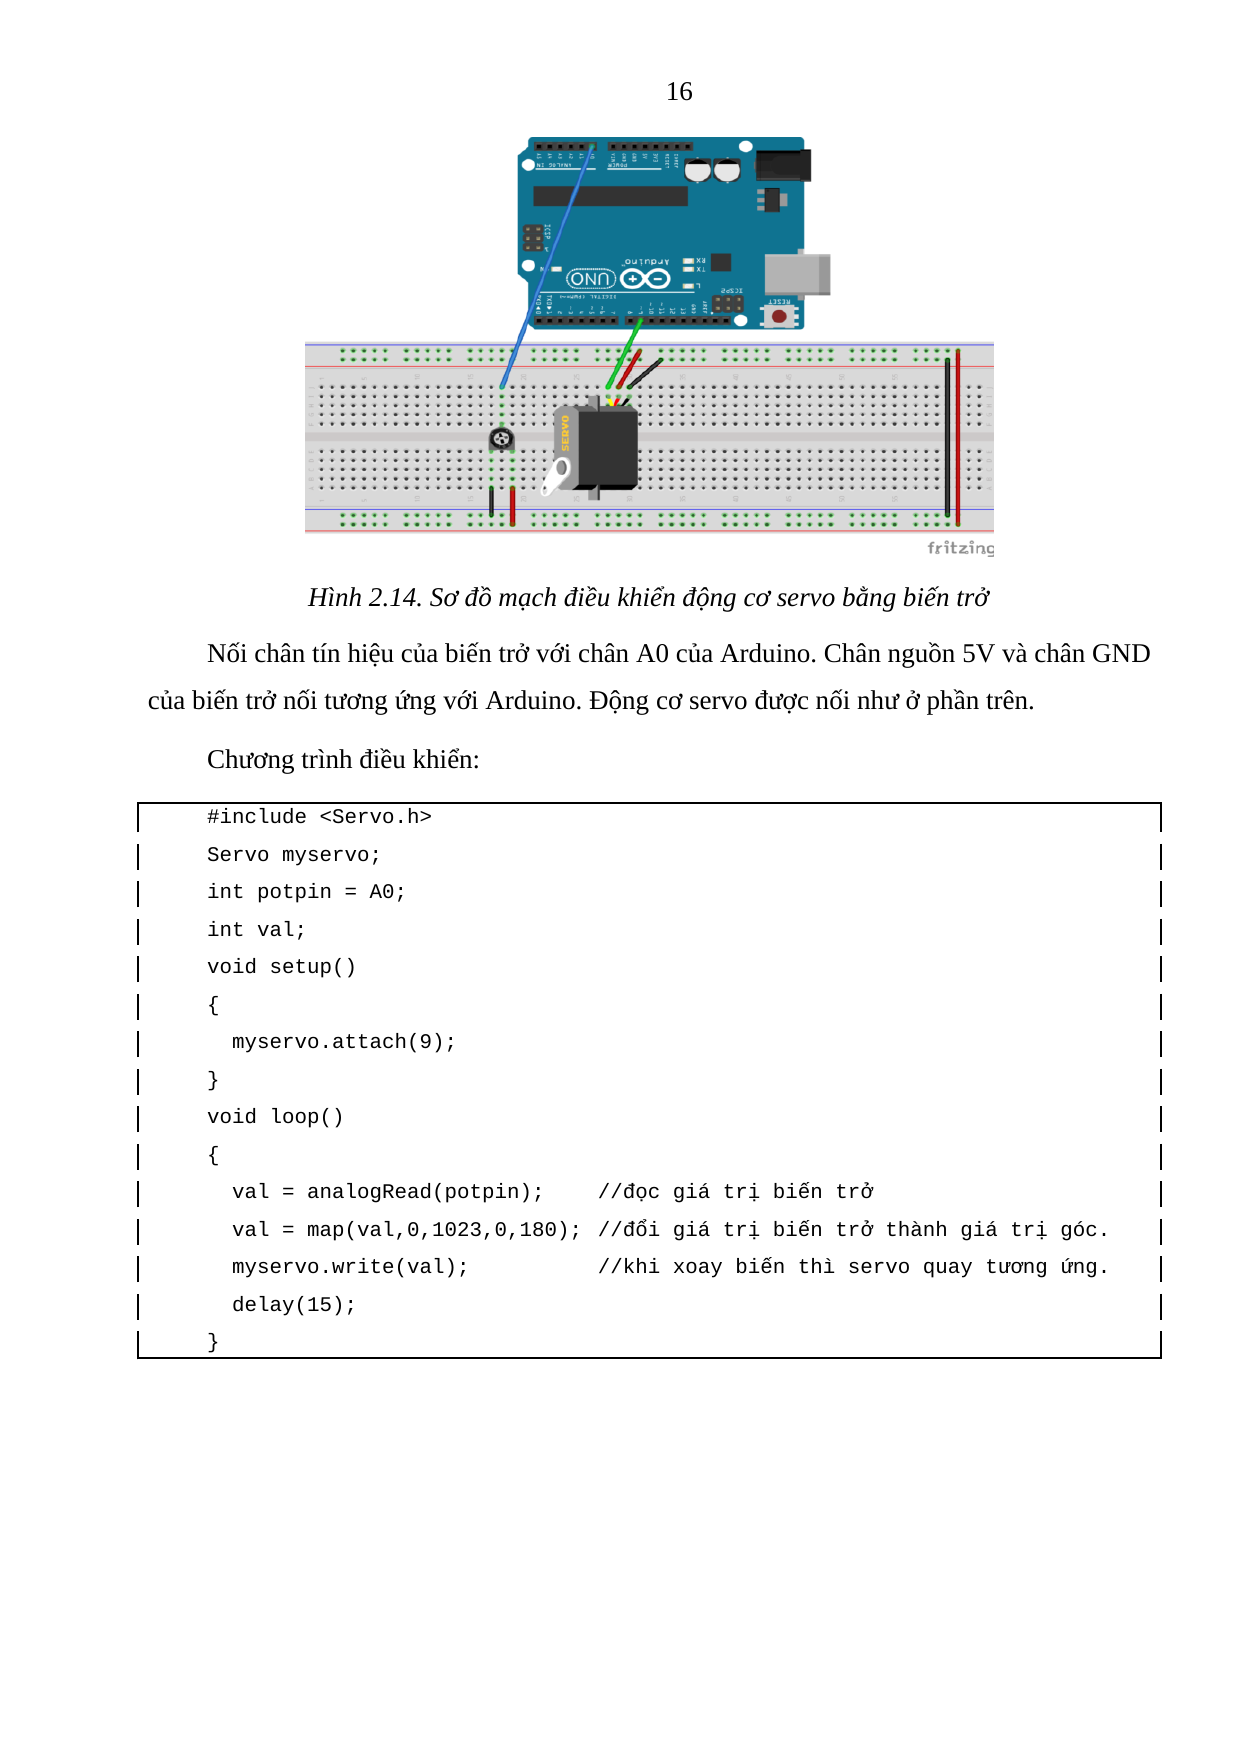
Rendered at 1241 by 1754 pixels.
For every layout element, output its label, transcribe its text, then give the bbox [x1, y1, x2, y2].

text void loop() [139, 1106, 1160, 1132]
text Chương trình điều khiển: [148, 743, 1152, 774]
text { [139, 994, 1160, 1020]
picture [305, 137, 994, 557]
text } [139, 1331, 1160, 1357]
text int val; [139, 919, 1160, 945]
text val = analogRead(potpin); //đọc giá trị biến trở [139, 1181, 1160, 1207]
text myservo.attach(9); [139, 1031, 1160, 1057]
text int potpin = A0; [139, 881, 1160, 907]
text Nối chân tín hiệu của biến trở với chân A0 của Arduino. Chân nguồn 5V và chân GND của biến trở nối tương ứng với Arduino. Động cơ servo được nối như ở phần trên. [148, 637, 1152, 715]
text } [139, 1069, 1160, 1095]
text #include <Servo.h> [139, 804, 1160, 832]
text Servo myservo; [139, 844, 1160, 870]
text val = map(val,0,1023,0,180); //đổi giá trị biến trở thành giá trị góc. [139, 1219, 1160, 1245]
text void setup() [139, 956, 1160, 982]
text delay(15); [139, 1294, 1160, 1320]
text { [139, 1144, 1160, 1170]
